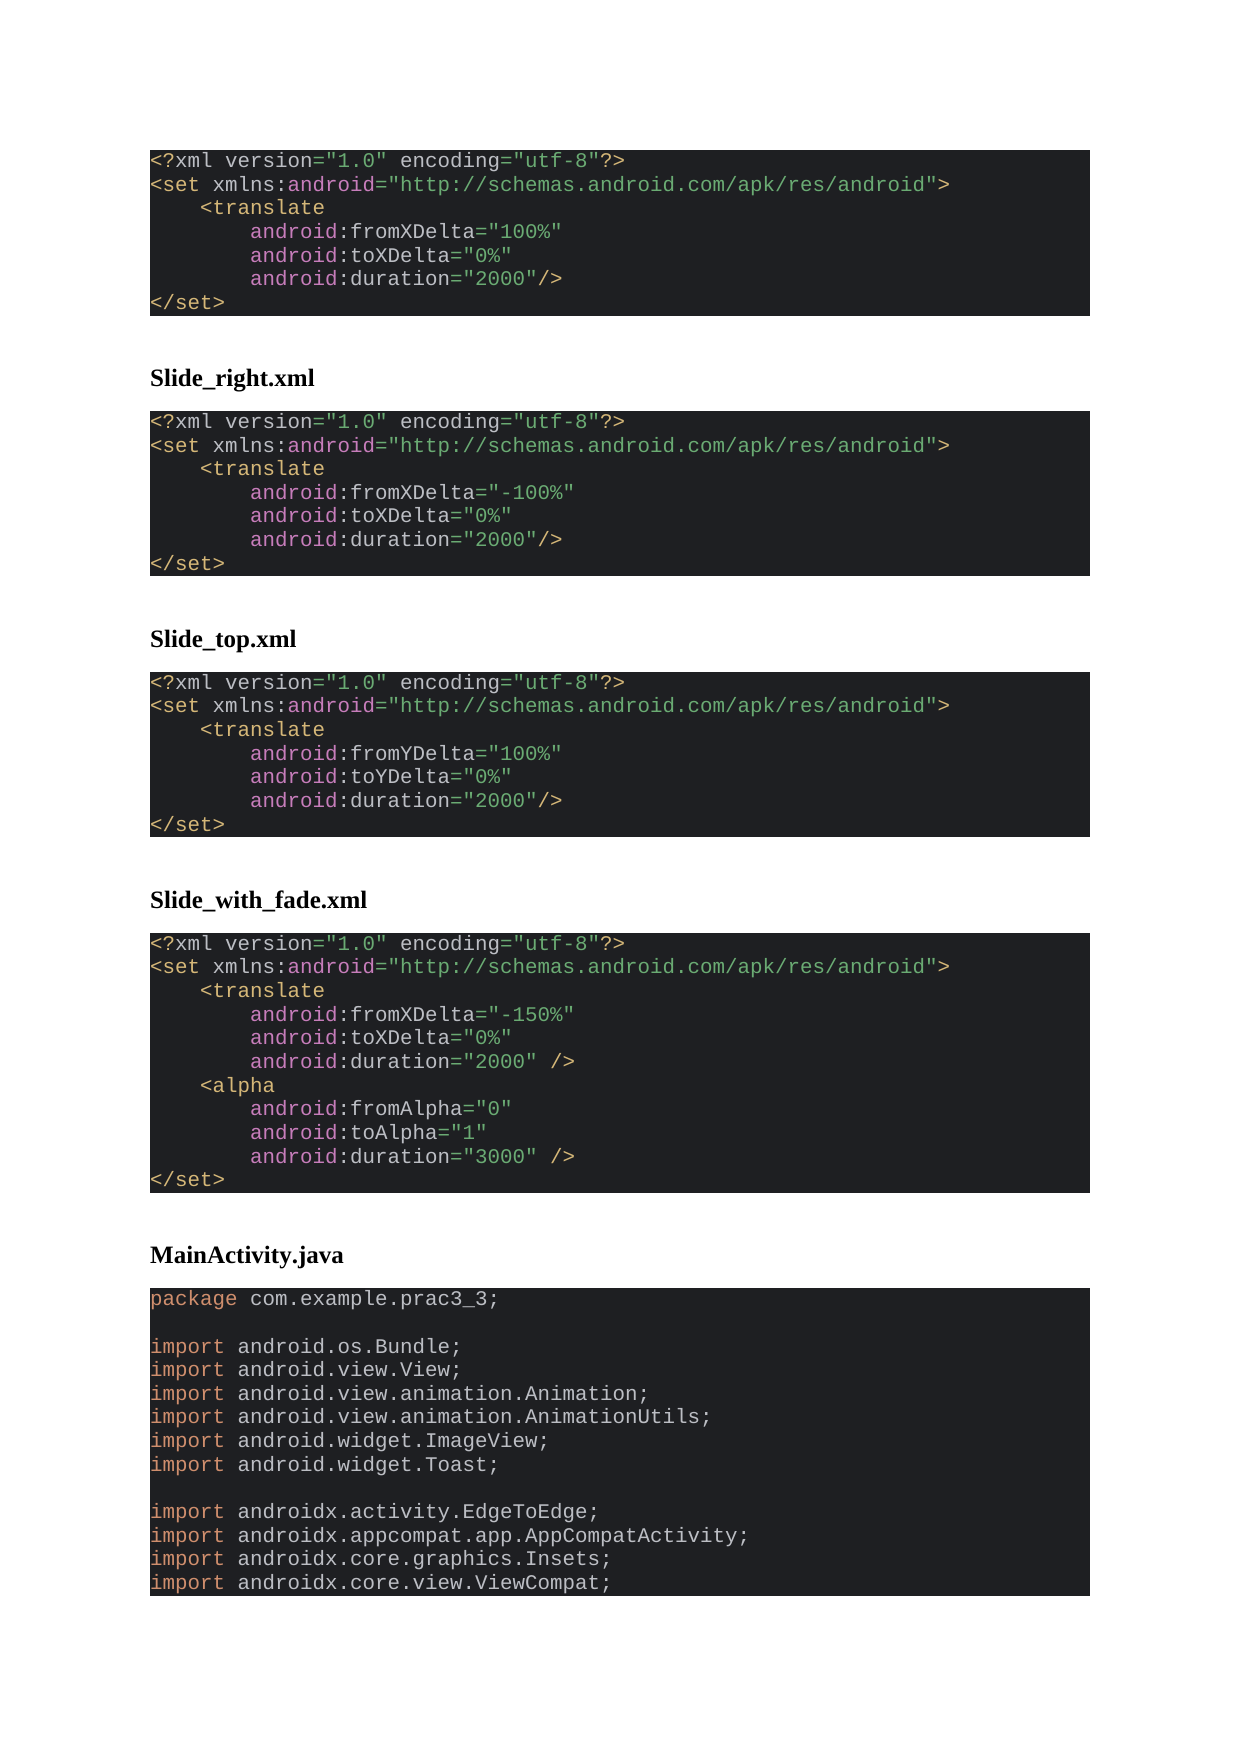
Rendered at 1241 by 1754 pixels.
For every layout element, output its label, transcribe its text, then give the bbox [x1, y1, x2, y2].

text Slide_with_fade.xml [150, 885, 1090, 914]
text <?xml version="1.0" encoding="utf-8"?> <set xmlns:android="http://schemas.android.com/apk/res/android"> <translate android:fromXDelta="100%" android:toXDelta="0%" android:duration="2000"/> </set> [150, 150, 1090, 316]
text <?xml version="1.0" encoding="utf-8"?> <set xmlns:android="http://schemas.android.com/apk/res/android"> <translate android:fromYDelta="100%" android:toYDelta="0%" android:duration="2000"/> </set> [150, 672, 1090, 837]
text <?xml version="1.0" encoding="utf-8"?> <set xmlns:android="http://schemas.android.com/apk/res/android"> <translate android:fromXDelta="-150%" android:toXDelta="0%" android:duration="2000" /> <alpha android:fromAlpha="0" android:toAlpha="1" android:duration="3000" /> </set> [150, 933, 1090, 1193]
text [150, 1288, 1090, 1596]
text Slide_right.xml [150, 363, 1090, 392]
text Slide_top.xml [150, 624, 1090, 653]
text <?xml version="1.0" encoding="utf-8"?> <set xmlns:android="http://schemas.android.com/apk/res/android"> <translate android:fromXDelta="-100%" android:toXDelta="0%" android:duration="2000"/> </set> [150, 411, 1090, 576]
text MainActivity.java [150, 1241, 1090, 1269]
